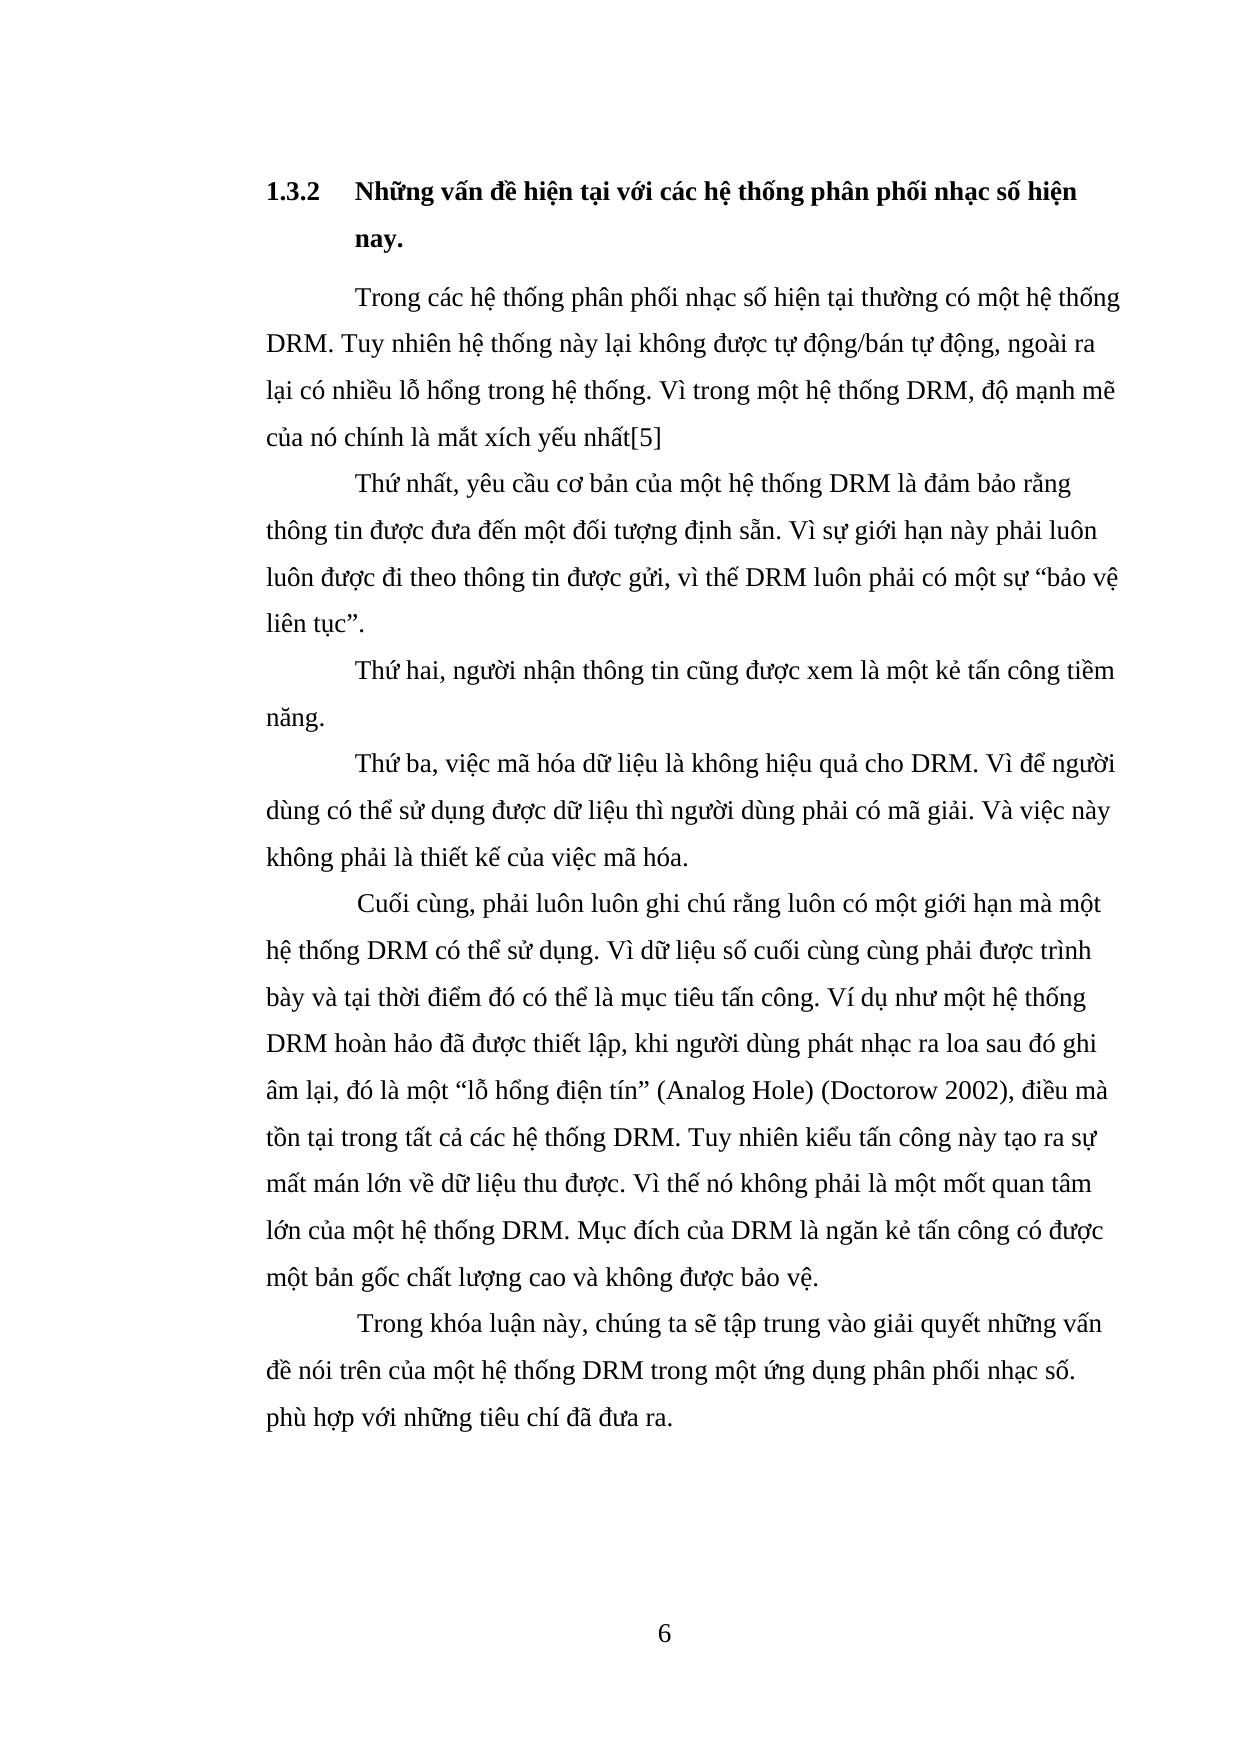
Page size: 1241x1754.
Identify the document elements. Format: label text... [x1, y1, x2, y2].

list Trong các hệ thống phân phối nhạc số hiện tại thường có một hệ thống DRM. Tuy nhiên hệ thống này lại không được tự động/bán tự động, ngoài ra lại có nhiều lỗ hổng trong hệ thống. Vì trong một hệ thống DRM, độ mạnh mẽ của nó chính là mắt xích yếu nhất[5] [266, 281, 1122, 452]
list Những vấn đề hiện tại với các hệ thống phân phối nhạc số hiện nay. [266, 175, 1122, 253]
list Thứ hai, người nhận thông tin cũng được xem là một kẻ tấn công tiềm năng. [266, 654, 1122, 732]
list Thứ nhất, yêu cầu cơ bản của một hệ thống DRM là đảm bảo rằng thông tin được đưa đến một đối tượng định sẵn. Vì sự giới hạn này phải luôn luôn được đi theo thông tin được gửi, vì thế DRM luôn phải có một sự “bảo vệ liên tục”. [266, 467, 1122, 639]
list Thứ ba, việc mã hóa dữ liệu là không hiệu quả cho DRM. Vì để người dùng có thể sử dụng được dữ liệu thì người dùng phải có mã giải. Và việc này không phải là thiết kế của việc mã hóa. Cuối cùng, phải luôn luôn ghi chú rằng luôn có một giới hạn mà một hệ thống DRM có thể sử dụng. Vì dữ liệu số cuối cùng cùng phải được trình bày và tại thời điểm đó có thể là mục tiêu tấn công. Ví dụ như một hệ thống DRM hoàn hảo đã được thiết lập, khi người dùng phát nhạc ra loa sau đó ghi âm lại, đó là một “lỗ hổng điện tín” (Analog Hole) (Doctorow 2002), điều mà tồn tại trong tất cả các hệ thống DRM. Tuy nhiên kiểu tấn công này tạo ra sự mất mán lớn về dữ liệu thu được. Vì thế nó không phải là một mốt quan tâm lớn của một hệ thống DRM. Mục đích của DRM là ngăn kẻ tấn công có được một bản gốc chất lượng cao và không được bảo vệ. Trong khóa luận này, chúng ta sẽ tập trung vào giải quyết những vấn đề nói trên của một hệ thống DRM trong một ứng dụng phân phối nhạc số. phù hợp với những tiêu chí đã đưa ra. [266, 747, 1122, 1432]
